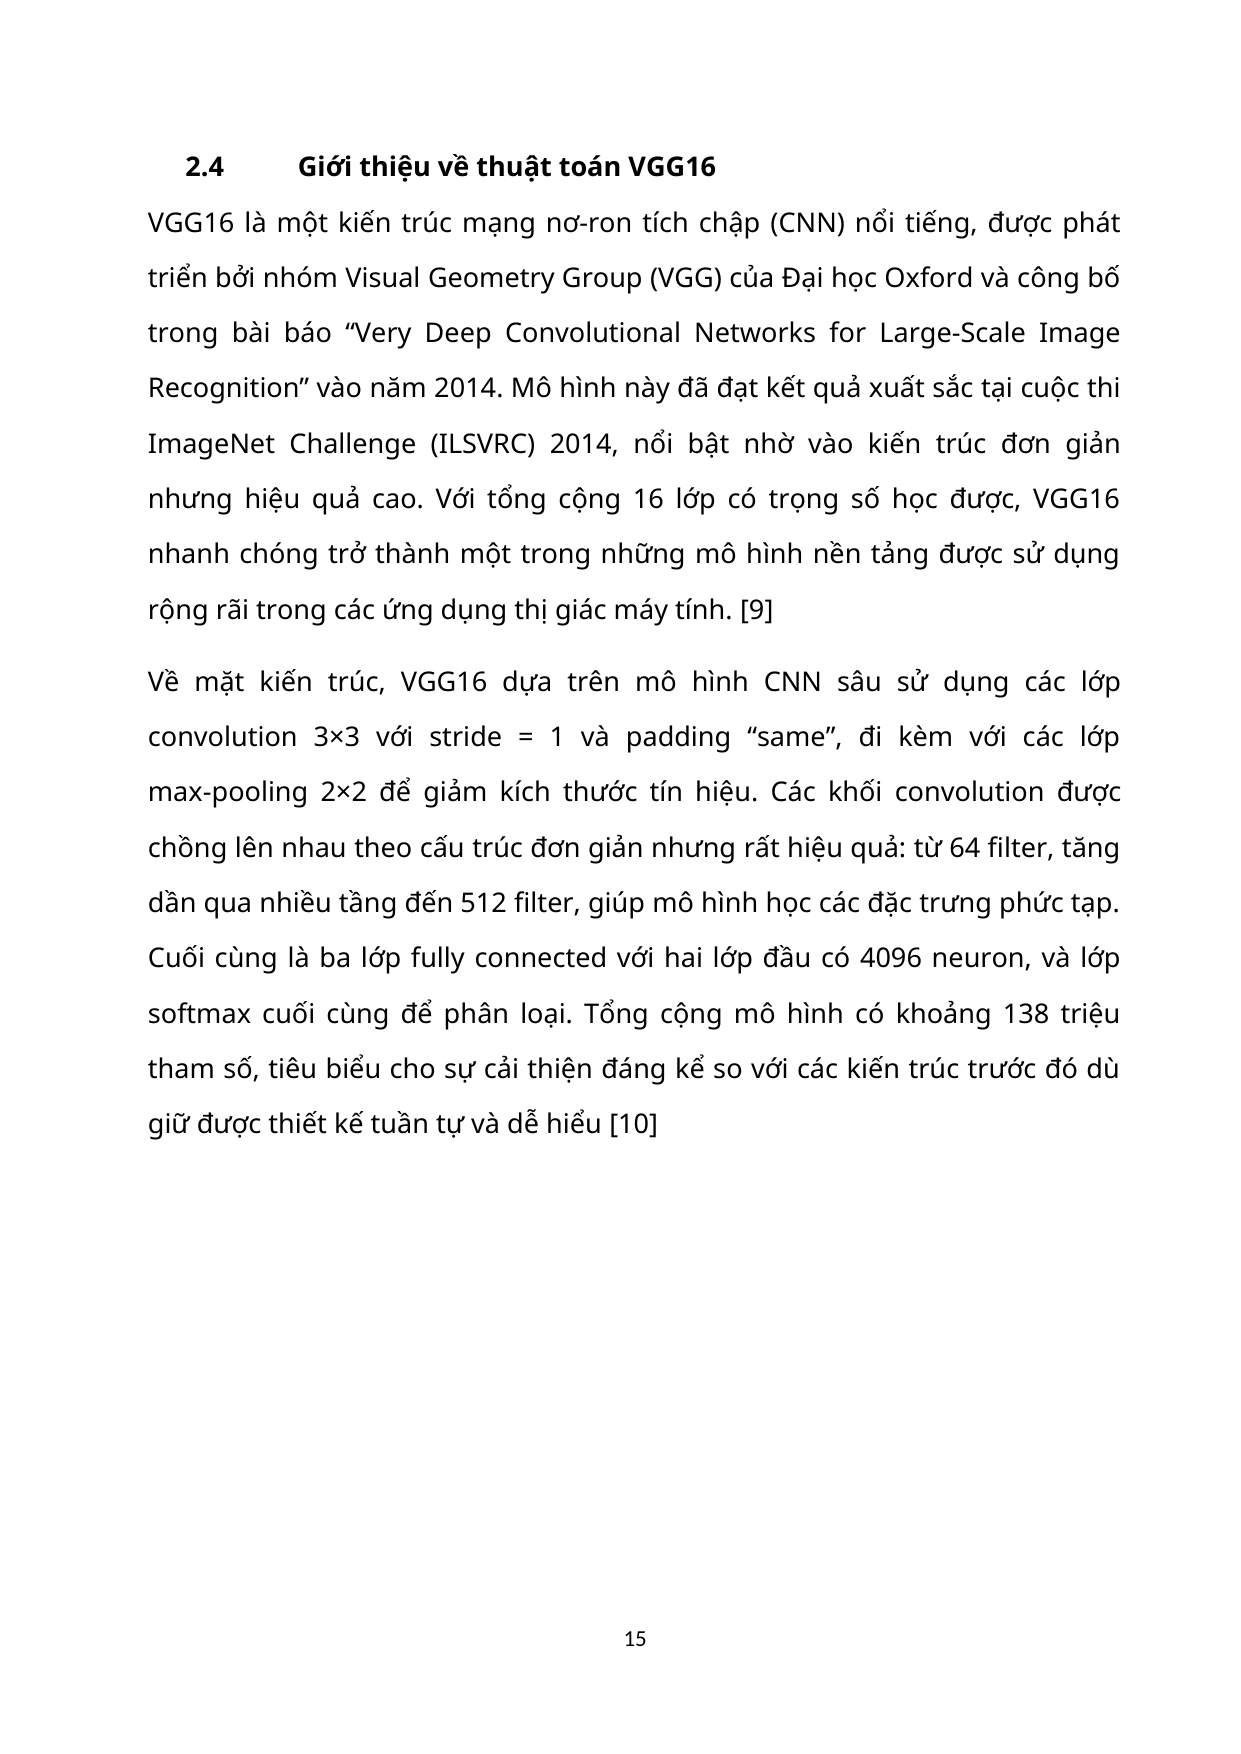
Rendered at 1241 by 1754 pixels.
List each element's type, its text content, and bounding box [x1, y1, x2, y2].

text VGG16 là một kiến trúc mạng nơ-ron tích chập (CNN) nổi tiếng, được phát triển bởi nhóm Visual Geometry Group (VGG) của Đại học Oxford và công bố trong bài báo “Very Deep Convolutional Networks for Large-Scale Image Recognition” vào năm 2014. Mô hình này đã đạt kết quả xuất sắc tại cuộc thi ImageNet Challenge (ILSVRC) 2014, nổi bật nhờ vào kiến trúc đơn giản nhưng hiệu quả cao. Với tổng cộng 16 lớp có trọng số học được, VGG16 nhanh chóng trở thành một trong những mô hình nền tảng được sử dụng rộng rãi trong các ứng dụng thị giác máy tính. [9] [148, 203, 1122, 627]
text Về mặt kiến trúc, VGG16 dựa trên mô hình CNN sâu sử dụng các lớp convolution 3×3 với stride = 1 và padding “same”, đi kèm với các lớp max‑pooling 2×2 để giảm kích thước tín hiệu. Các khối convolution được chồng lên nhau theo cấu trúc đơn giản nhưng rất hiệu quả: từ 64 filter, tăng dần qua nhiều tầng đến 512 filter, giúp mô hình học các đặc trưng phức tạp. Cuối cùng là ba lớp fully connected với hai lớp đầu có 4096 neuron, và lớp softmax cuối cùng để phân loại. Tổng cộng mô hình có khoảng 138 triệu tham số, tiêu biểu cho sự cải thiện đáng kể so với các kiến trúc trước đó dù giữ được thiết kế tuần tự và dễ hiểu [10] [148, 662, 1122, 1142]
list Giới thiệu về thuật toán VGG16 [185, 148, 1122, 184]
